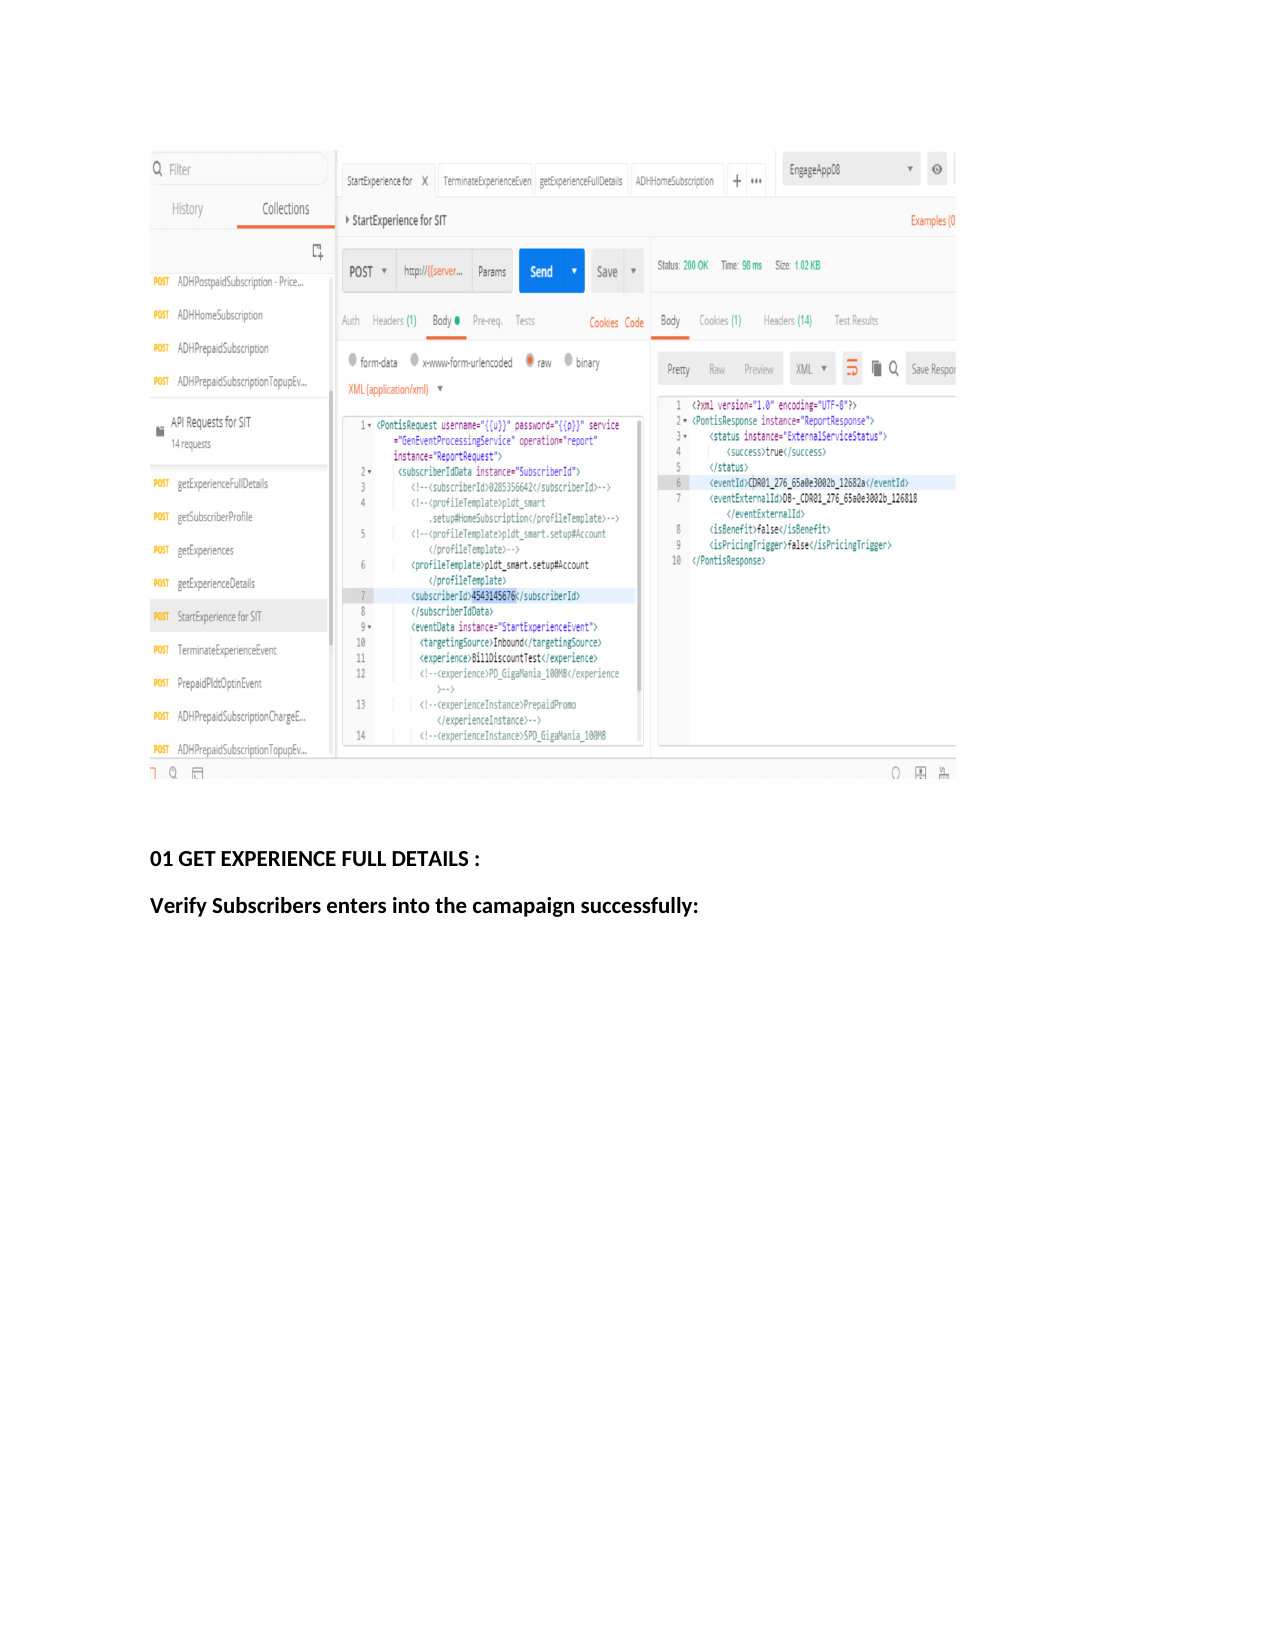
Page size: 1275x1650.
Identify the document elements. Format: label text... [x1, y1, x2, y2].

text Verify Subscribers enters into the camapaign successfully: [150, 891, 1125, 919]
text 01 GET EXPERIENCE FULL DETAILS : [150, 844, 1125, 873]
picture [150, 150, 956, 779]
